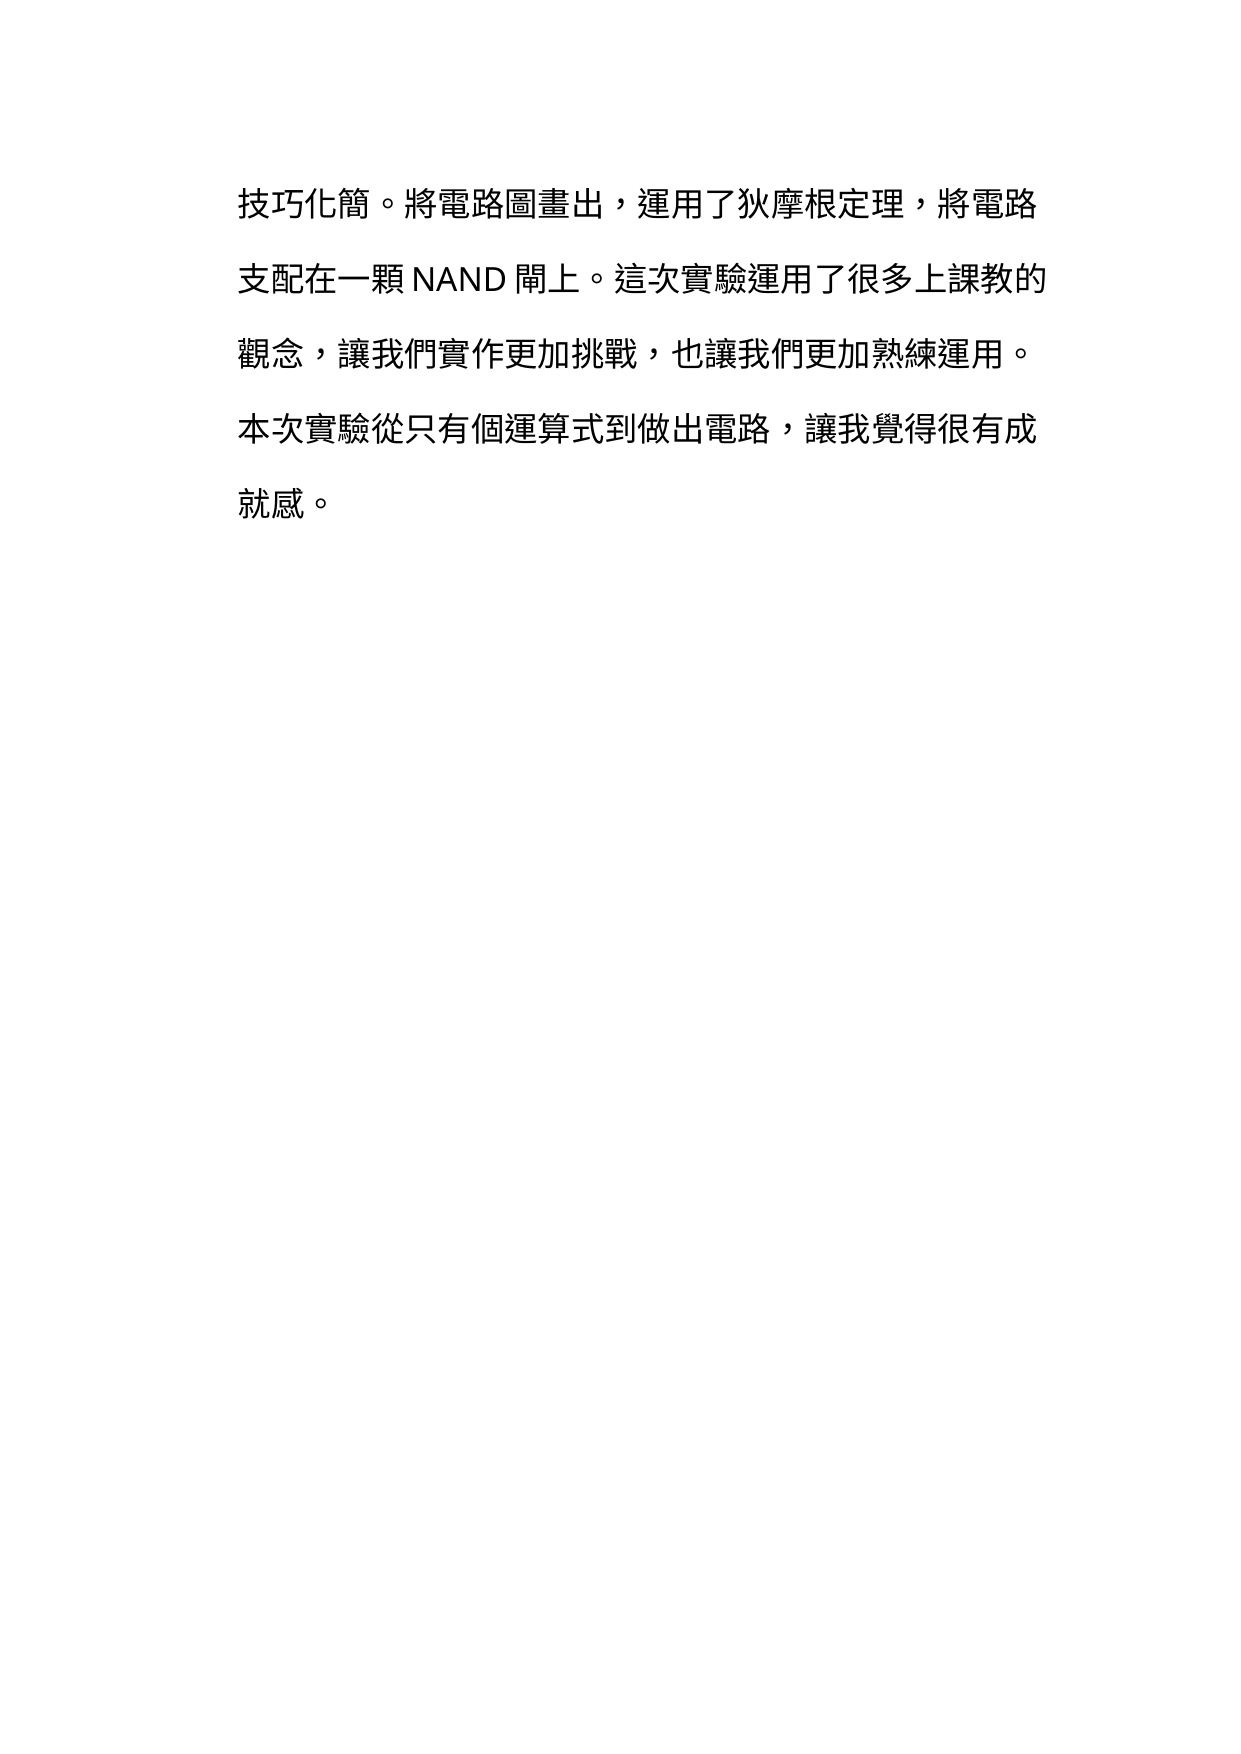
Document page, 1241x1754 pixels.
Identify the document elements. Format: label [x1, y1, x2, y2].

text [237, 164, 1053, 539]
